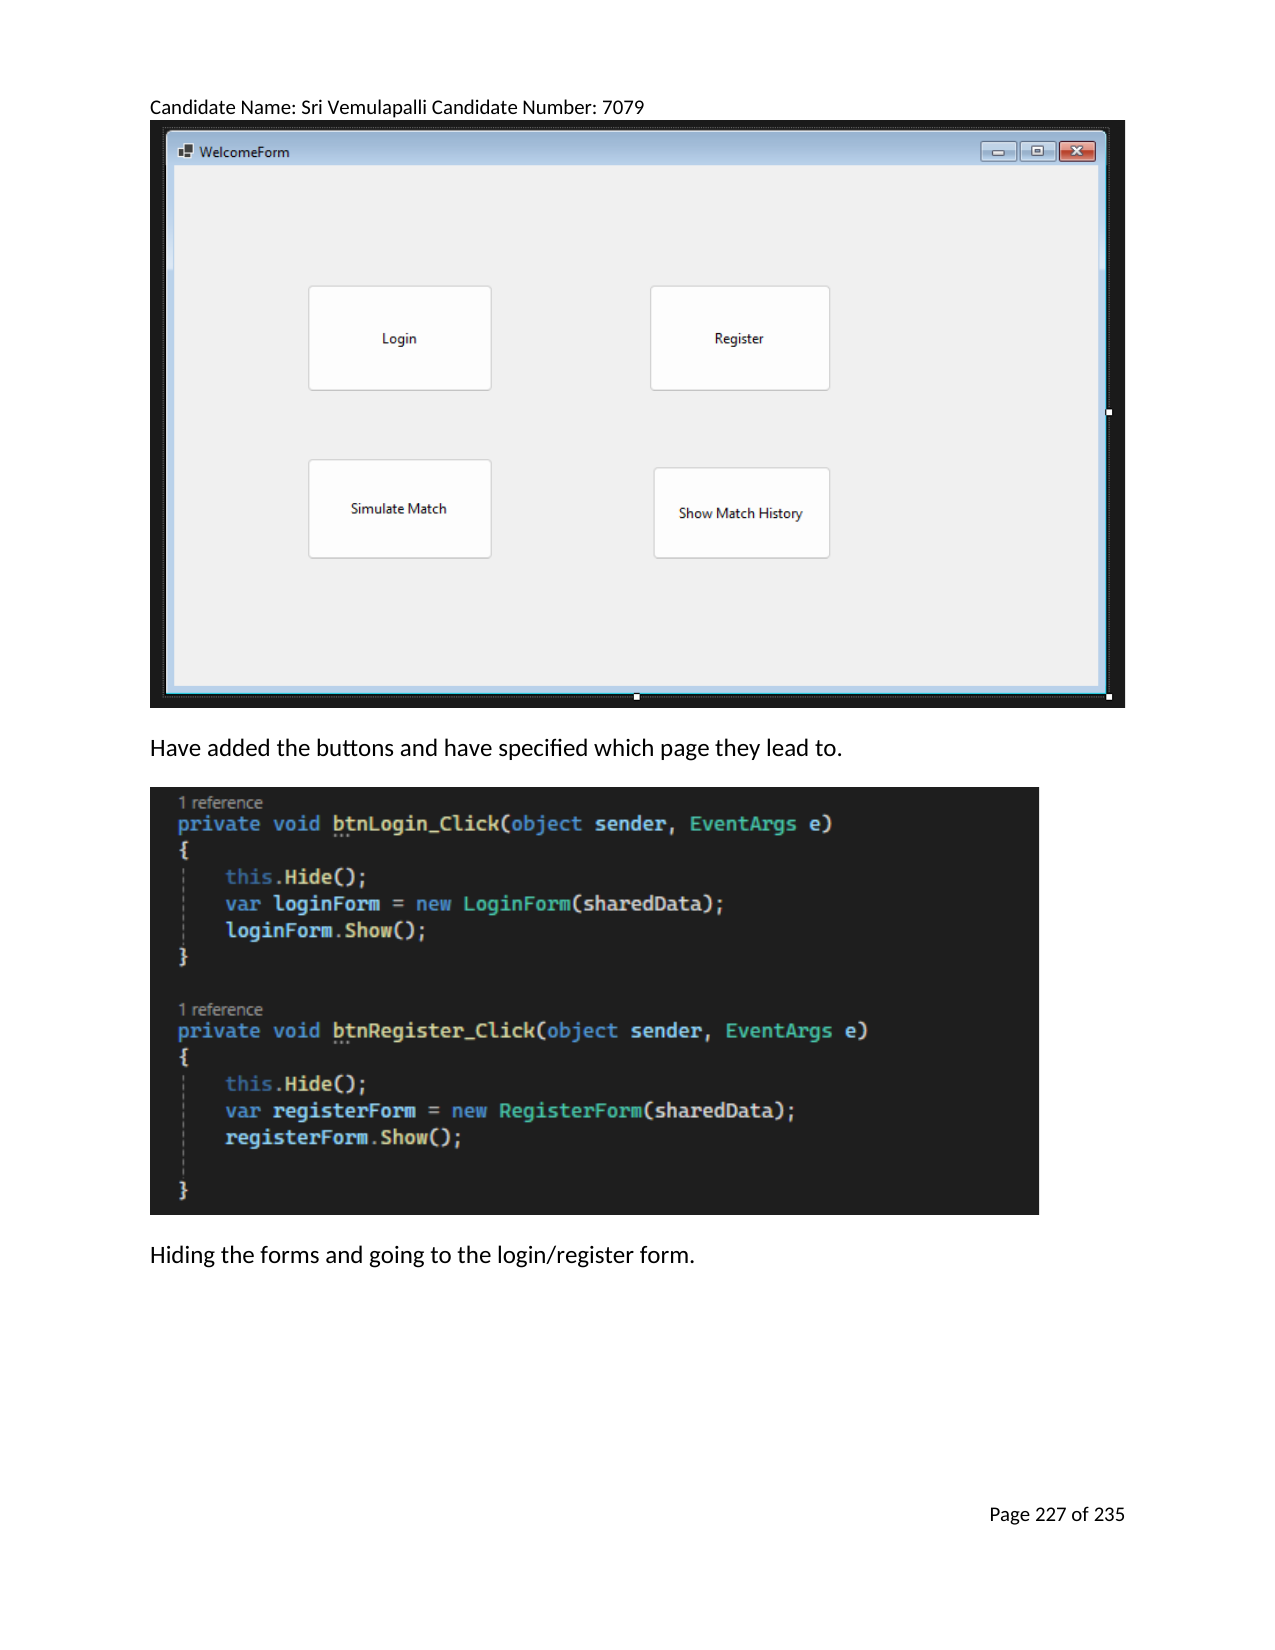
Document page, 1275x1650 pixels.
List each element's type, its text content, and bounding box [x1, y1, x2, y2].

picture [150, 120, 1125, 708]
text Hiding the forms and going to the login/register form. [150, 1239, 1125, 1269]
picture [150, 787, 1040, 1215]
text Have added the buttons and have specified which page they lead to. [150, 732, 1125, 762]
